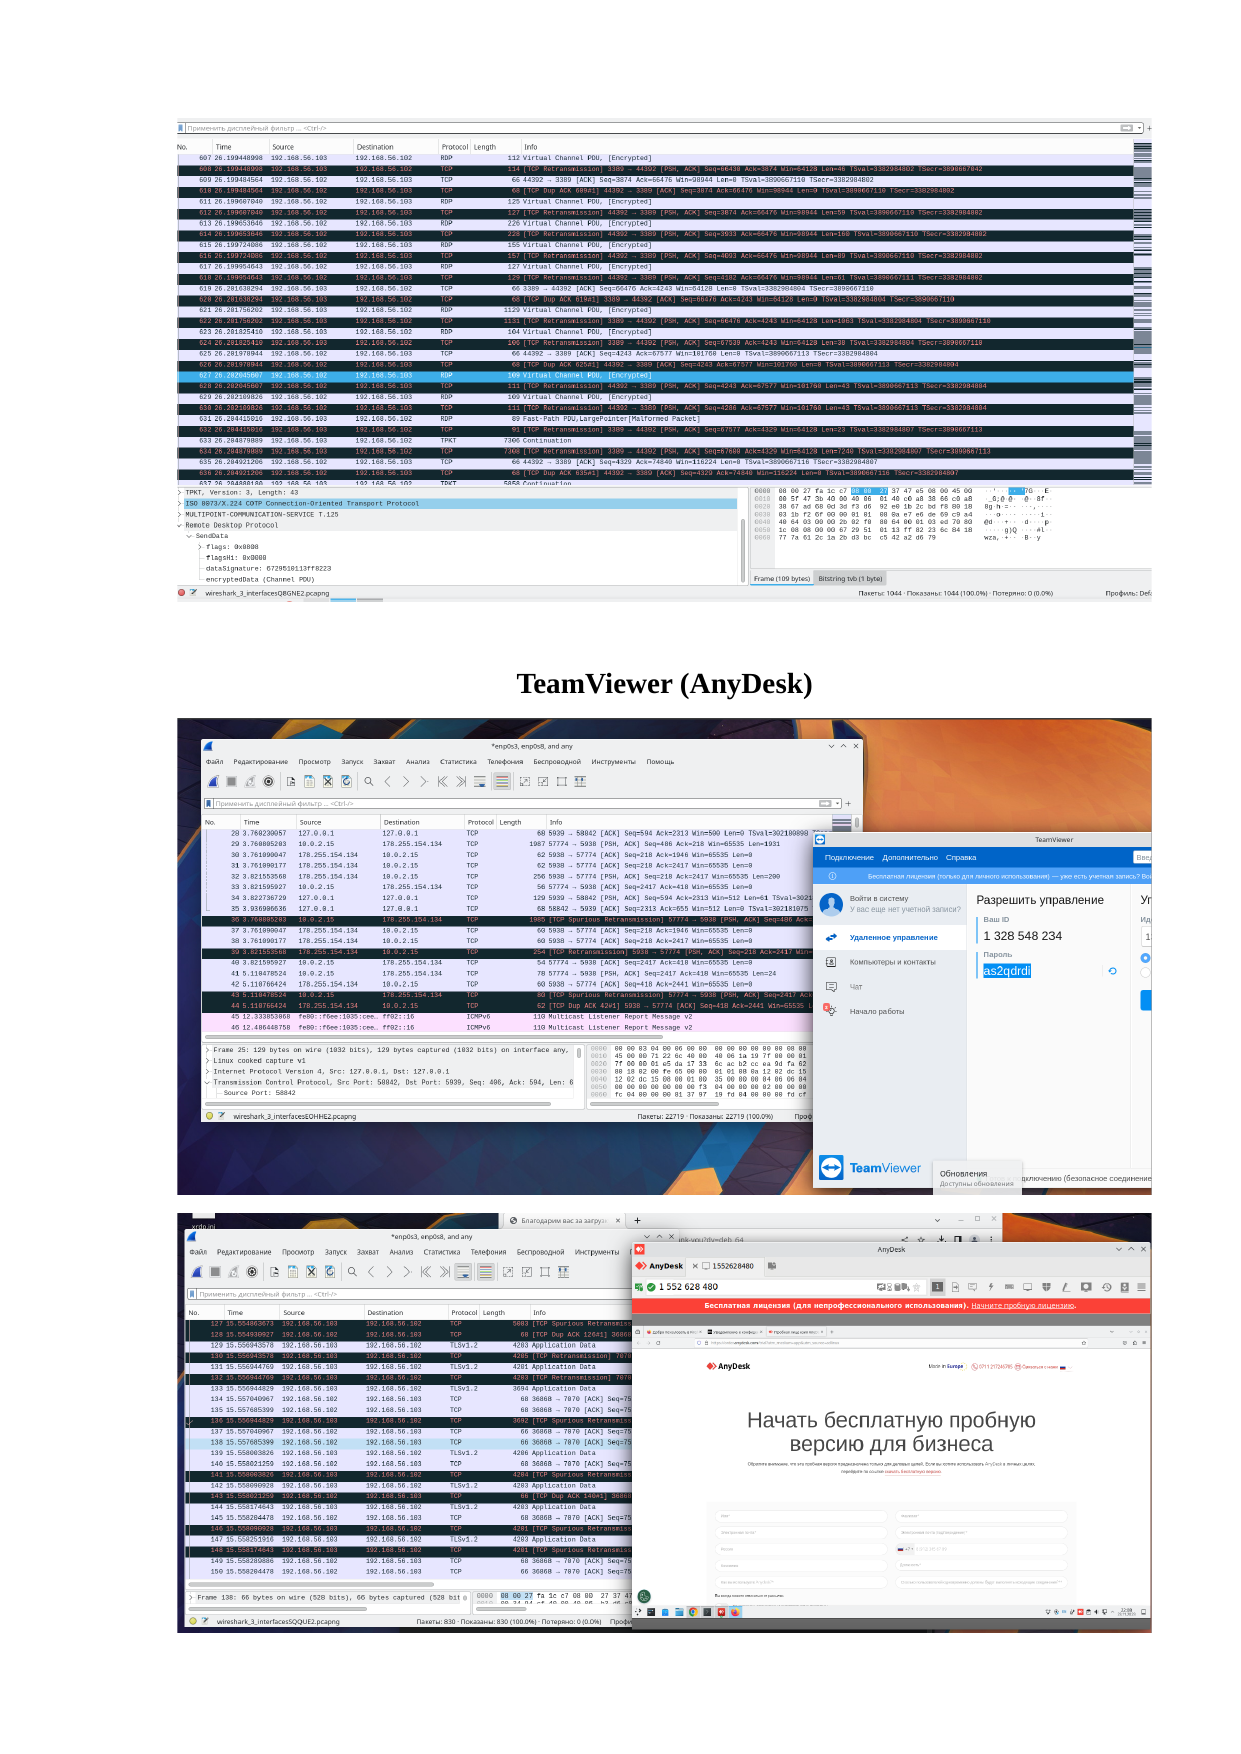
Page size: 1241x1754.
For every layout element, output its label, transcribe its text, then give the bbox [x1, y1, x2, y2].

picture [177, 1213, 1152, 1633]
text TeamViewer (AnyDesk) [177, 666, 1152, 699]
picture [177, 718, 1152, 1195]
picture [177, 118, 1152, 602]
